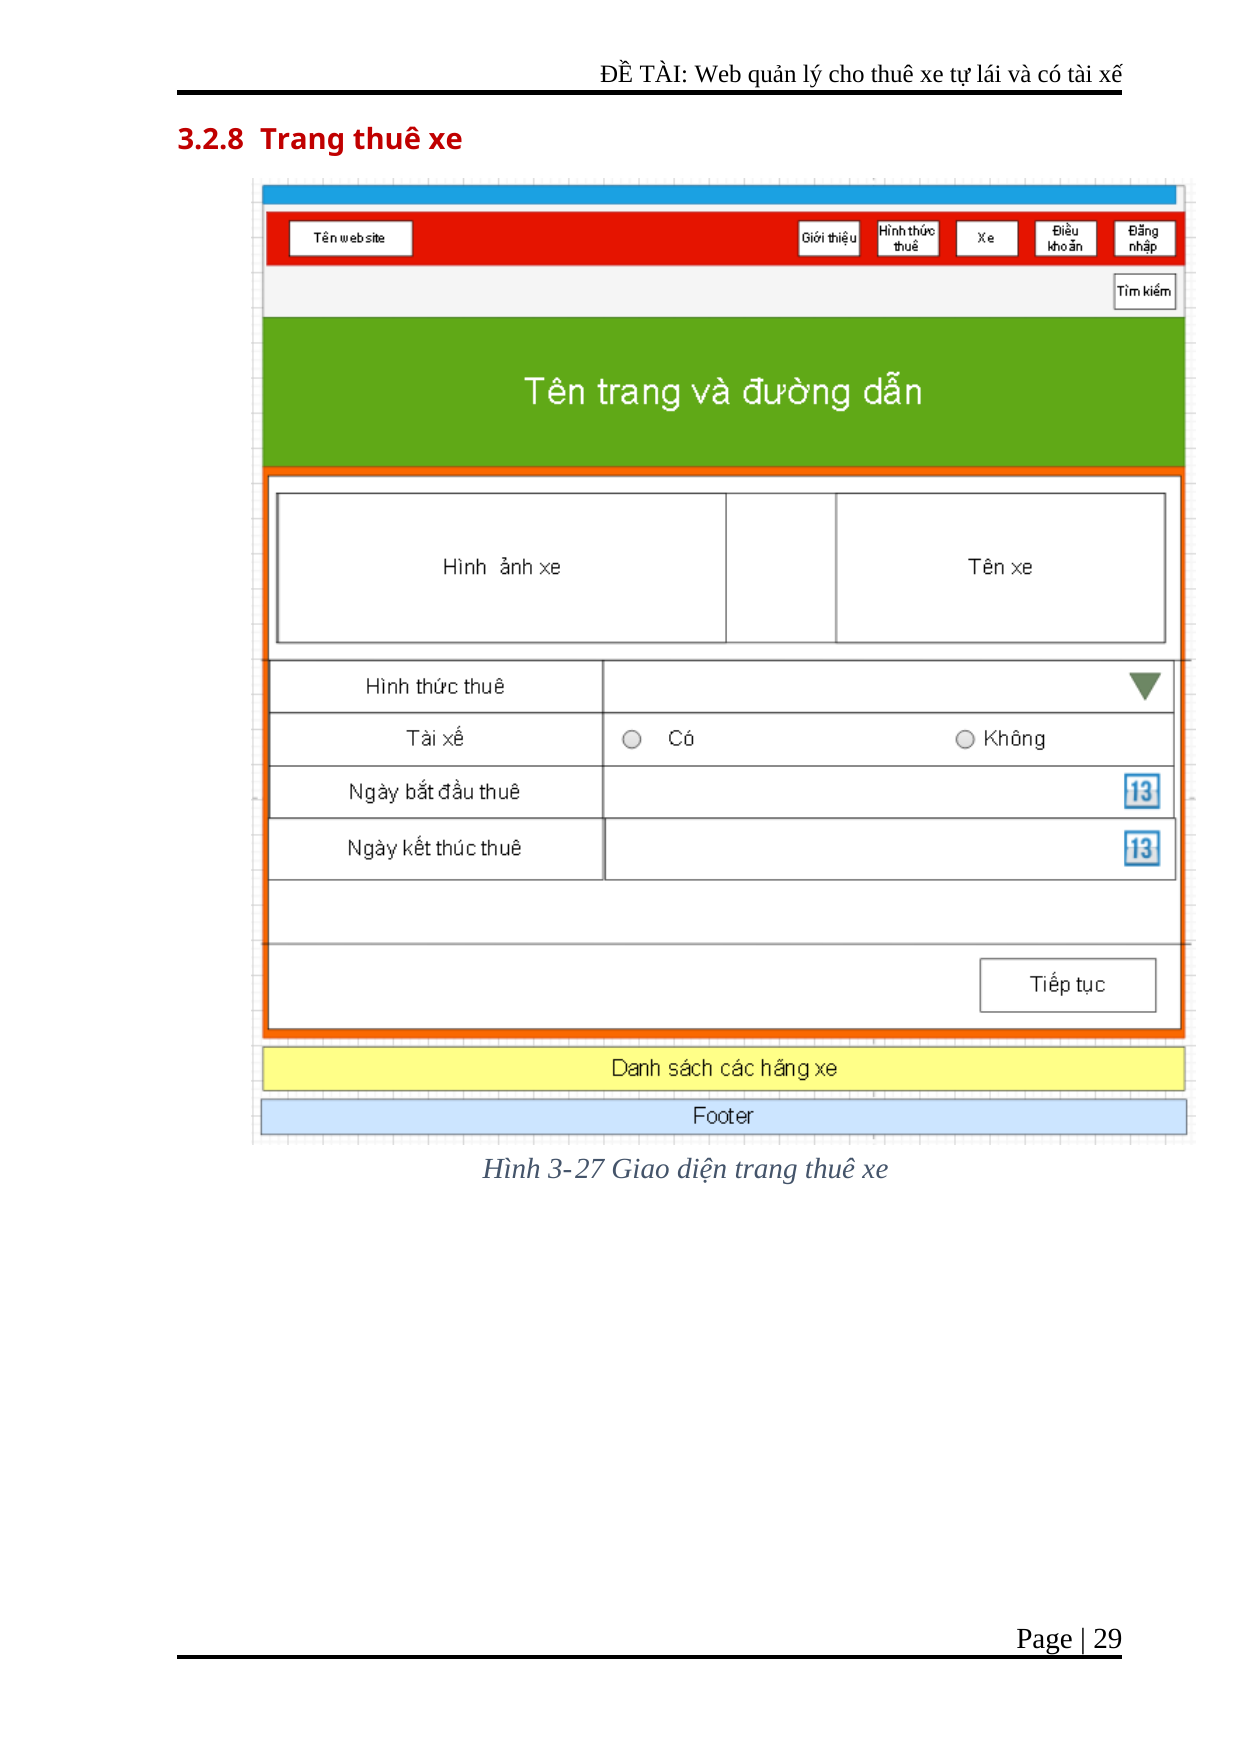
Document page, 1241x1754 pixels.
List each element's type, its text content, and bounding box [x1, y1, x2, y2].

picture [251, 178, 1196, 1145]
subtitle Trang thuê xe [177, 118, 1122, 158]
